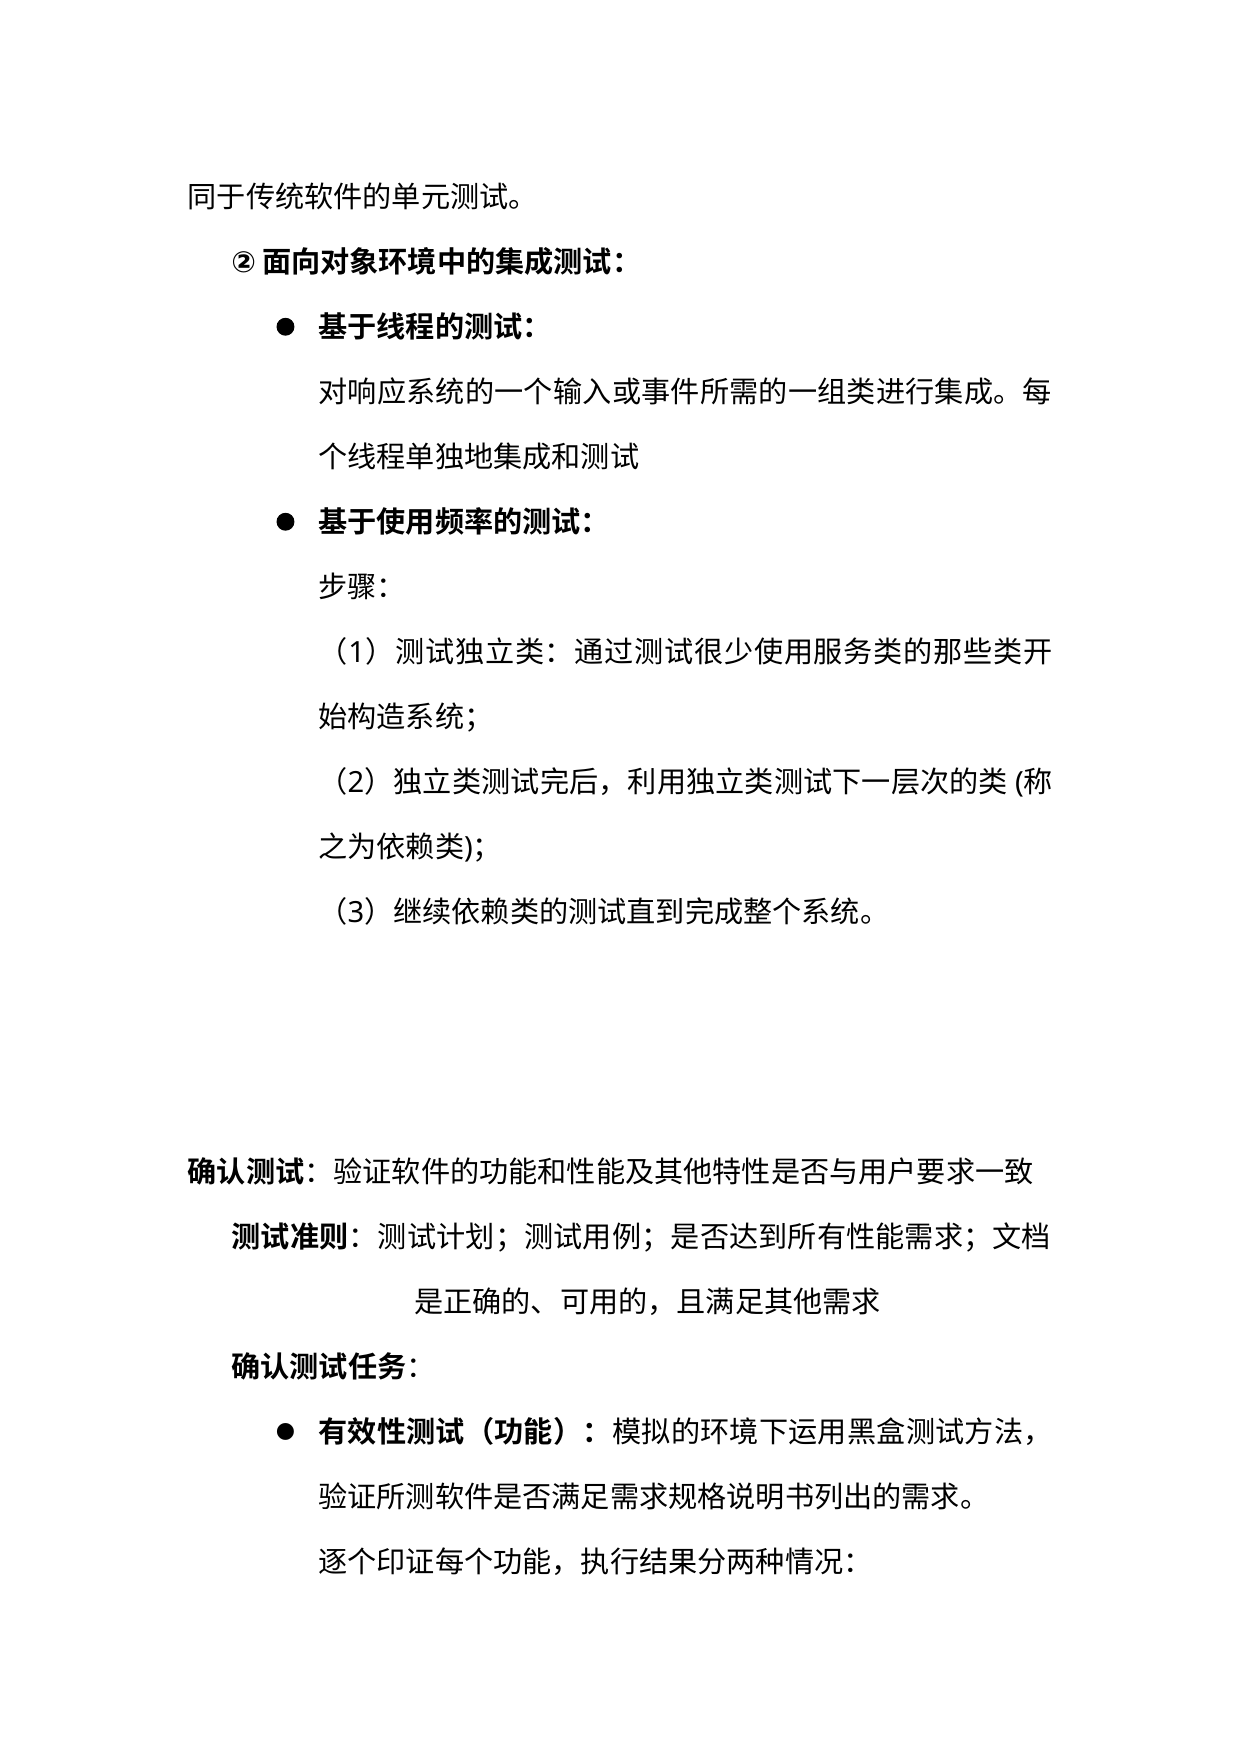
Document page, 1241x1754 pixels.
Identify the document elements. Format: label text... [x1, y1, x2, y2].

text （3）继续依赖类的测试直到完成整个系统。 [318, 877, 1053, 942]
text 逐个印证每个功能，执行结果分两种情况： [318, 1527, 1053, 1592]
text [187, 162, 1053, 227]
text （2）独立类测试完后，利用独立类测试下一层次的类 (称之为依赖类)； [318, 747, 1053, 877]
text 步骤： [318, 552, 1053, 617]
text 测试准则：测试计划；测试用例；是否达到所有性能需求；文档 是正确的、可用的，且满足其他需求 [187, 1202, 1053, 1332]
list 有效性测试（功能）：模拟的环境下运用黑盒测试方法，验证所测软件是否满足需求规格说明书列出的需求。 [274, 1397, 1053, 1527]
text （1）测试独立类：通过测试很少使用服务类的那些类开始构造系统； [318, 617, 1053, 747]
text ②面向对象环境中的集成测试： [187, 227, 1053, 292]
list 基于线程的测试： [274, 292, 1053, 357]
text 确认测试任务： [187, 1332, 1053, 1397]
list 基于使用频率的测试： [274, 487, 1053, 552]
text 对响应系统的一个输入或事件所需的一组类进行集成。每个线程单独地集成和测试 [318, 357, 1053, 487]
text 确认测试：验证软件的功能和性能及其他特性是否与用户要求一致 [187, 1137, 1053, 1202]
